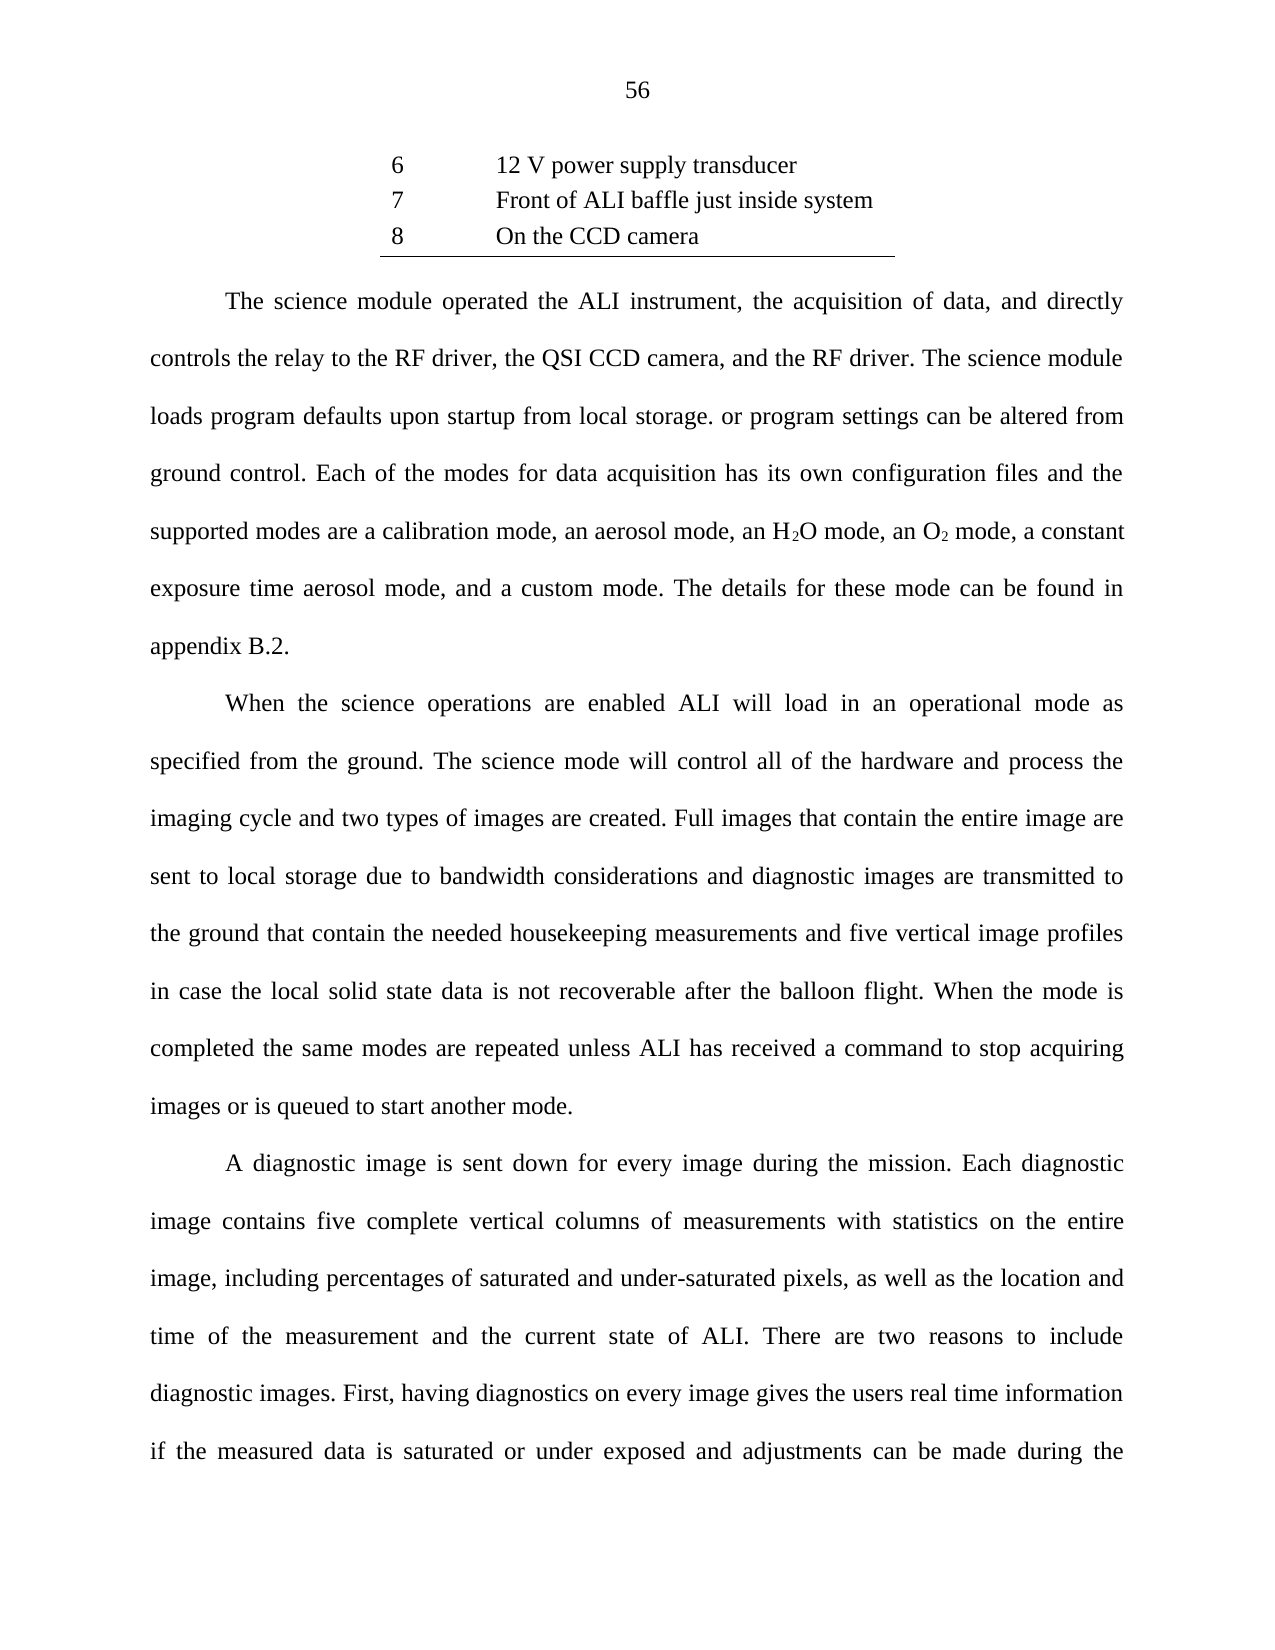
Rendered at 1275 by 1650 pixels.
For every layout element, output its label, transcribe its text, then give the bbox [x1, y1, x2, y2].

table_cell 6 [380, 150, 484, 185]
table_cell 8 [380, 221, 484, 256]
table_cell Front of ALI baffle just inside system [484, 185, 895, 221]
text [150, 1148, 1125, 1465]
text When the science operations are enabled ALI will load in an operational mode as specified from the ground. The science mode will control all of the hardware and process the imaging cycle and two types of images are created. Full images that contain the entire image are sent to local storage due to bandwidth considerations and diagnostic images are transmitted to the ground that contain the needed housekeeping measurements and five vertical image profiles in case the local solid state data is not recoverable after the balloon flight. When the mode is completed the same modes are repeated unless ALI has received a command to stop acquiring images or is queued to start another mode. [150, 688, 1125, 1120]
text The science module operated the ALI instrument, the acquisition of data, and directly controls the relay to the RF driver, the QSI CCD camera, and the RF driver. The science module loads program defaults upon startup from local storage. or program settings can be altered from ground control. Each of the modes for data acquisition has its own configuration files and the supported modes are a calibration mode, an aerosol mode, an H2O mode, an O2 mode, a constant exposure time aerosol mode, and a custom mode. The details for these mode can be found in appendix B.2. [150, 286, 1125, 660]
table_cell On the CCD camera [484, 221, 895, 256]
table_cell 12 V power supply transducer [484, 150, 895, 185]
table_cell 7 [380, 185, 484, 221]
